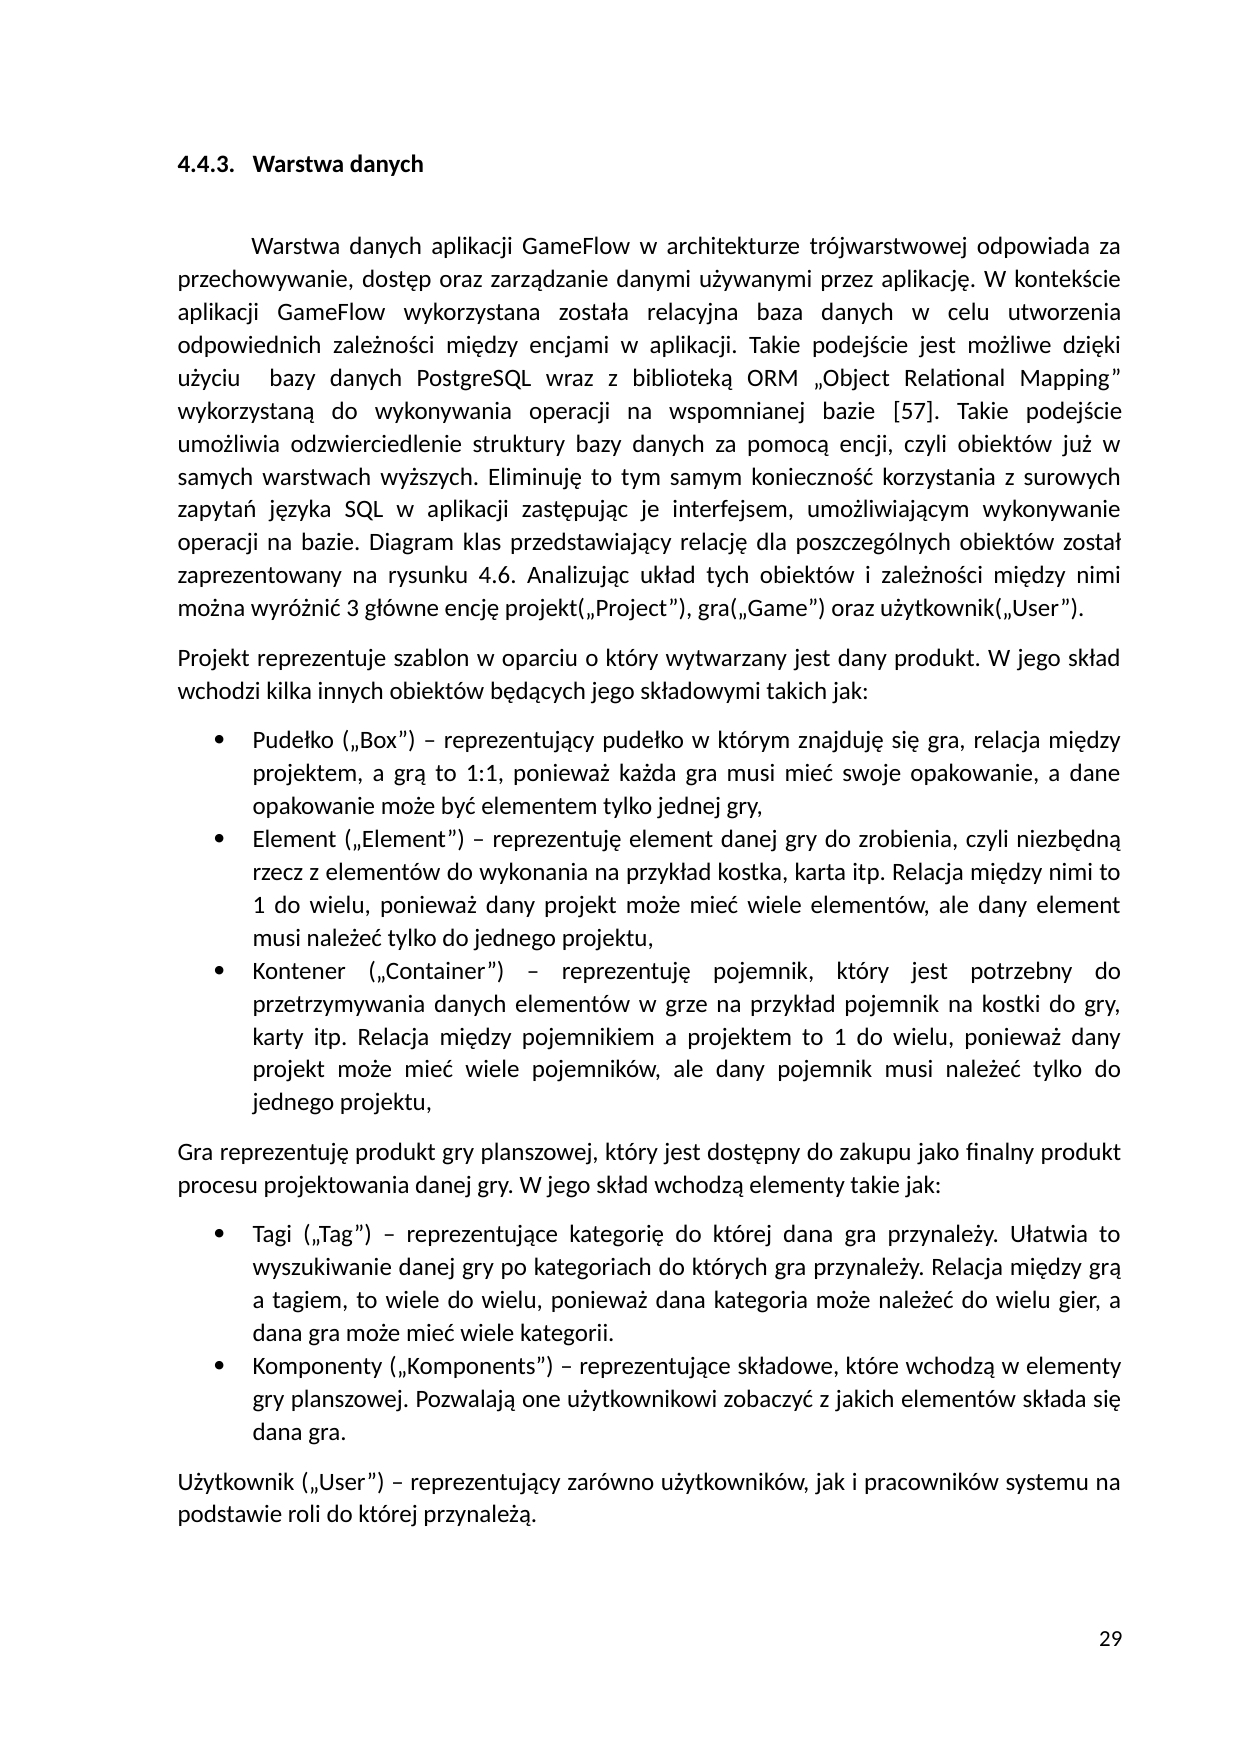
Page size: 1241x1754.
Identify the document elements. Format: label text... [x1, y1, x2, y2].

list Tagi („Tag”) – reprezentujące kategorię do której dana gra przynależy. Ułatwia to wyszukiwanie danej gry po kategoriach do których gra przynależy. Relacja między grą a tagiem, to wiele do wielu, ponieważ dana kategoria może należeć do wielu gier, a dana gra może mieć wiele kategorii. [215, 1218, 1122, 1348]
text Użytkownik („User”) – reprezentujący zarówno użytkowników, jak i pracowników systemu na podstawie roli do której przynależą. [177, 1466, 1122, 1529]
list Pudełko („Box”) – reprezentujący pudełko w którym znajduję się gra, relacja między projektem, a grą to 1:1, ponieważ każda gra musi mieć swoje opakowanie, a dane opakowanie może być elementem tylko jednej gry, [215, 724, 1122, 821]
text Gra reprezentuję produkt gry planszowej, który jest dostępny do zakupu jako finalny produkt procesu projektowania danej gry. W jego skład wchodzą elementy takie jak: [177, 1136, 1122, 1199]
list Kontener („Container”) – reprezentuję pojemnik, który jest potrzebny do przetrzymywania danych elementów w grze na przykład pojemnik na kostki do gry, karty itp. Relacja między pojemnikiem a projektem to 1 do wielu, ponieważ dany projekt może mieć wiele pojemników, ale dany pojemnik musi należeć tylko do jednego projektu, [215, 955, 1122, 1117]
subtitle Warstwa danych [177, 148, 1122, 178]
list Element („Element”) – reprezentuję element danej gry do zrobienia, czyli niezbędną rzecz z elementów do wykonania na przykład kostka, karta itp. Relacja między nimi to 1 do wielu, ponieważ dany projekt może mieć wiele elementów, ale dany element musi należeć tylko do jednego projektu, [215, 823, 1122, 952]
list Komponenty („Komponents”) – reprezentujące składowe, które wchodzą w elementy gry planszowej. Pozwalają one użytkownikowi zobaczyć z jakich elementów składa się dana gra. [215, 1350, 1122, 1447]
text Warstwa danych aplikacji GameFlow w architekturze trójwarstwowej odpowiada za przechowywanie, dostęp oraz zarządzanie danymi używanymi przez aplikację. W kontekście aplikacji GameFlow wykorzystana została relacyjna baza danych w celu utworzenia odpowiednich zależności między encjami w aplikacji. Takie podejście jest możliwe dzięki użyciu bazy danych PostgreSQL wraz z biblioteką ORM „Object Relational Mapping” wykorzystaną do wykonywania operacji na wspomnianej bazie [57]. Takie podejście umożliwia odzwierciedlenie struktury bazy danych za pomocą encji, czyli obiektów już w samych warstwach wyższych. Eliminuję to tym samym konieczność korzystania z surowych zapytań języka SQL w aplikacji zastępując je interfejsem, umożliwiającym wykonywanie operacji na bazie. Diagram klas przedstawiający relację dla poszczególnych obiektów został zaprezentowany na rysunku 4.6. Analizując układ tych obiektów i zależności między nimi można wyróżnić 3 główne encję projekt(„Project”), gra(„Game”) oraz użytkownik(„User”). [177, 230, 1122, 623]
text Projekt reprezentuje szablon w oparciu o który wytwarzany jest dany produkt. W jego skład wchodzi kilka innych obiektów będących jego składowymi takich jak: [177, 642, 1122, 705]
